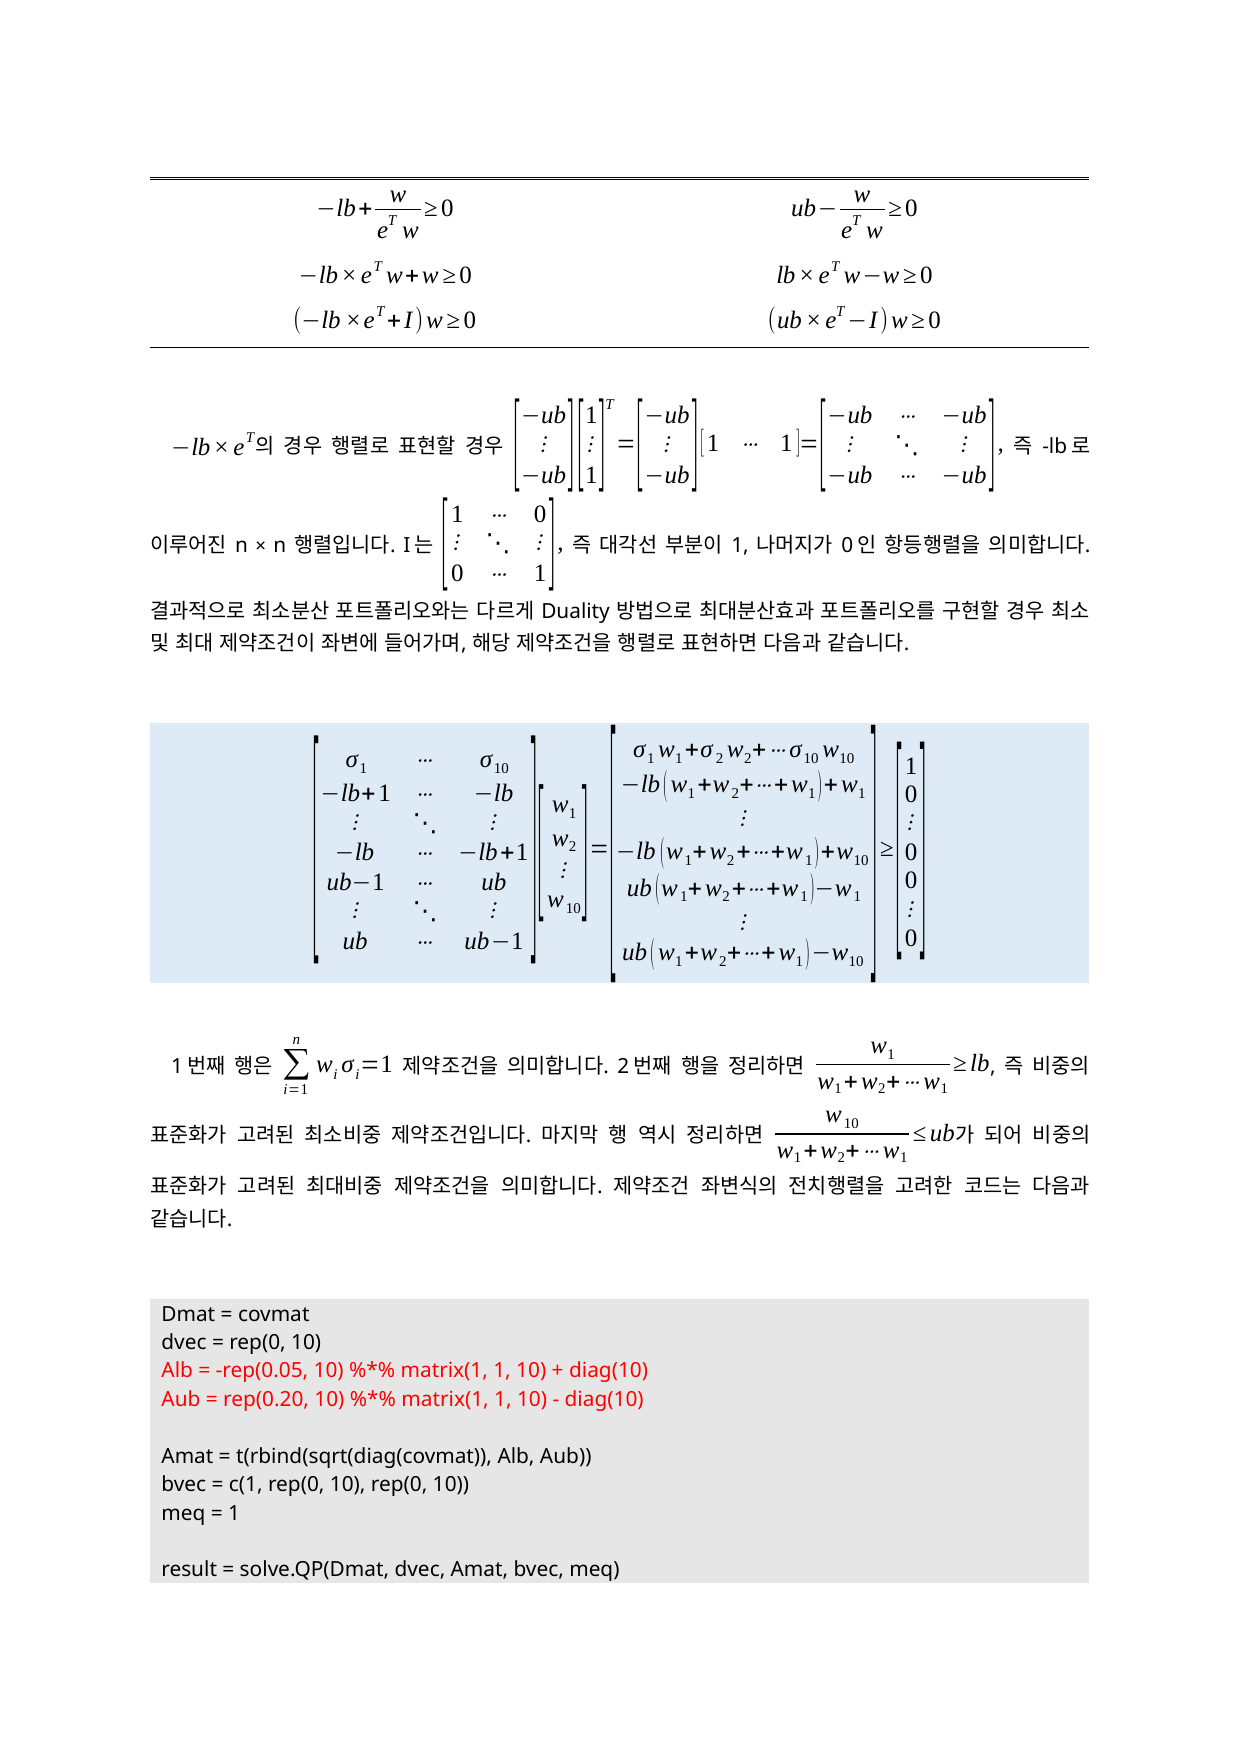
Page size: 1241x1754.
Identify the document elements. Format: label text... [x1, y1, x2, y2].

table_cell [150, 180, 619, 347]
table_header [150, 723, 1089, 983]
text 1번째 행은 제약조건을 의미합니다. 2번째 행을 정리하면 , 즉 비중의 표준화가 고려된 최소비중 제약조건입니다. 마지막 행 역시 정리하면 가 되어 비중의 표준화가 고려된 최대비중 제약조건을 의미합니다. 제약조건 좌변식의 전치행렬을 고려한 코드는 다음과 같습니다. [150, 1031, 1090, 1232]
text 의 경우 행렬로 표현할 경우 즉 -lb로 이루어진 n × n 행렬입니다. I는 즉 대각선 부분이 1, 나머지가 0인 항등행렬을 의미합니다. 결과적으로 최소분산 포트폴리오와는 다르게 Duality 방법으로 최대분산효과 포트폴리오를 구현할 경우 최소 및 최대 제약조건이 좌변에 들어가며, 해당 제약조건을 행렬로 표현하면 다음과 같습니다. [150, 396, 1090, 657]
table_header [150, 1299, 1089, 1583]
table_cell [620, 180, 1089, 347]
